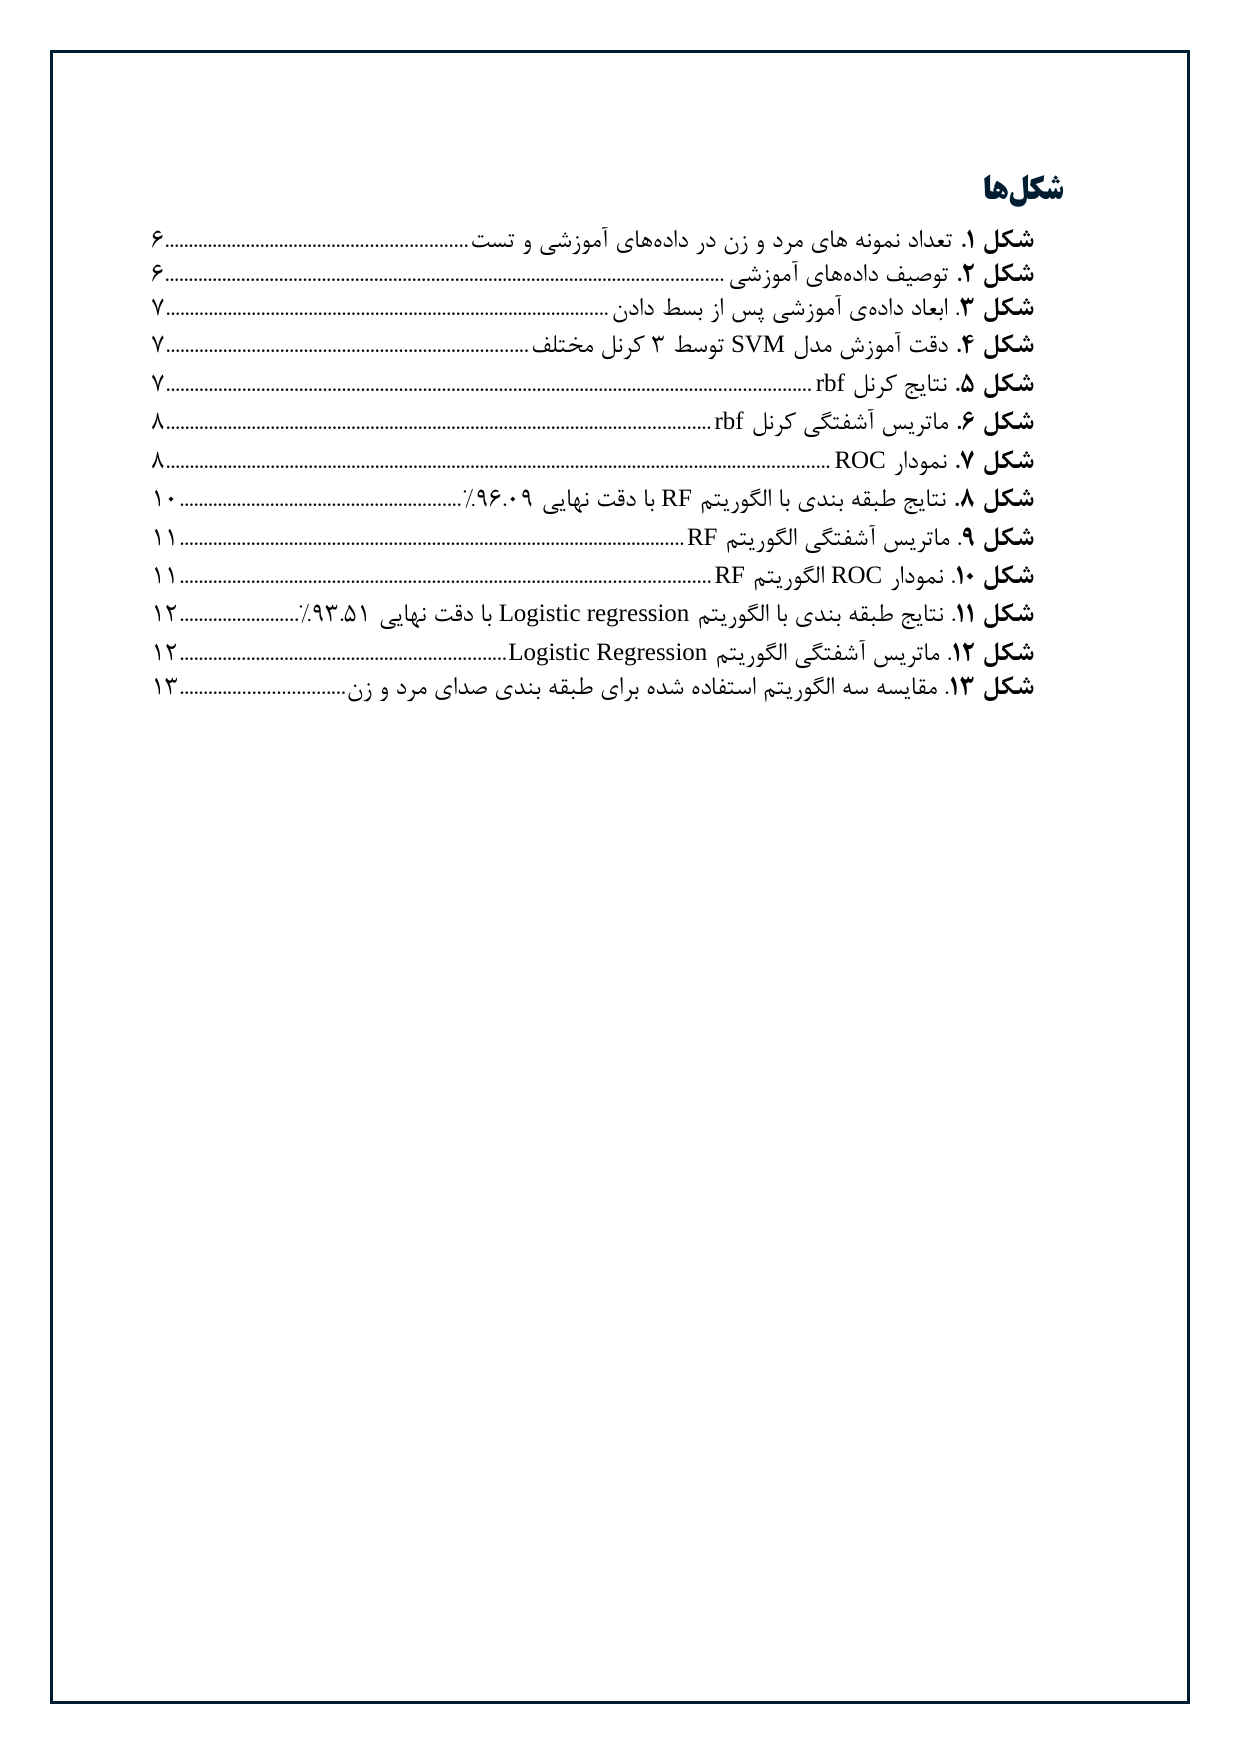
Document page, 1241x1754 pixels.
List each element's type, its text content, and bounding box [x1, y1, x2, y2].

text شکل 13. مقایسه سه الگوریتم استفاده شده برای طبقه بندی صدای مرد و زن 13 [150, 675, 1063, 704]
text شکل 8. نتایج طبقه بندی با الگوریتم RF با دقت نهایی 96.09% 10 [150, 483, 1063, 517]
text شکل 4. دقت آموزش مدل SVM توسط 3 کرنل مختلف 7 [150, 329, 1063, 363]
text شکل‌ها [150, 159, 1063, 219]
text شکل 9. ماتریس آشفتگی الگوریتم RF 11 [150, 522, 1063, 555]
text شکل 1. تعداد نمونه های مرد و زن در داده‌های آموزشی و تست 6 [150, 228, 1063, 258]
text شکل 10. نمودار ROC الگوریتم RF 11 [150, 560, 1063, 593]
text شکل 3. ابعاد داده‌ی آموزشی پس از بسط دادن 7 [150, 296, 1063, 325]
text شکل 6. ماتریس آشفتگی کرنل rbf 8 [150, 406, 1063, 440]
text شکل 5. نتایج کرنل rbf 7 [150, 368, 1063, 401]
text شکل 11. نتایج طبقه بندی با الگوریتم Logistic regression با دقت نهایی 93.51% 12 [150, 598, 1063, 632]
text شکل 12. ماتریس آشفتگی الگوریتم Logistic Regression 12 [150, 637, 1063, 670]
text شکل 2. توصیف داده‌های آموزشی 6 [150, 262, 1063, 291]
text شکل 7. نمودار ROC 8 [150, 445, 1063, 478]
